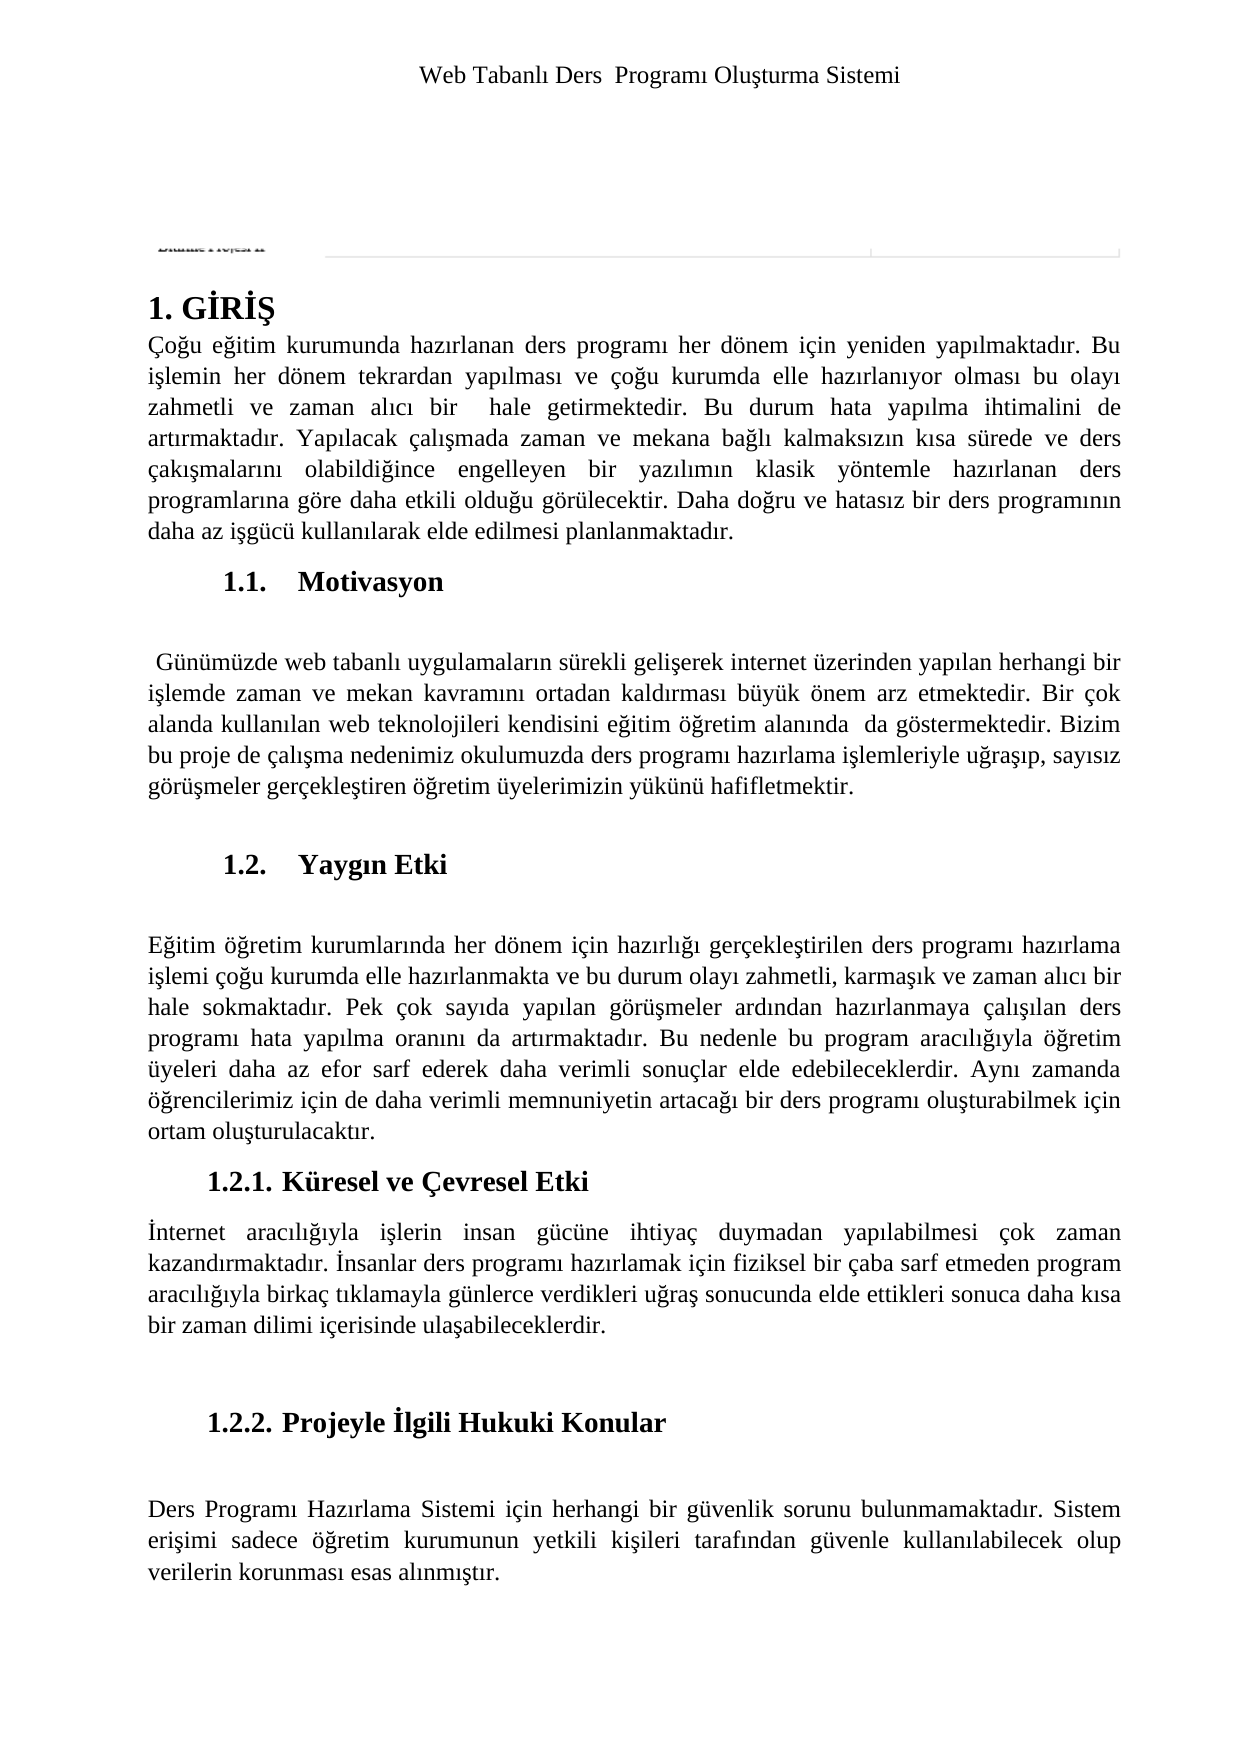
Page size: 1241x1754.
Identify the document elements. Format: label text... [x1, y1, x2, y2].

text Çoğu eğitim kurumunda hazırlanan ders programı her dönem için yeniden yapılmaktadır. Bu işlemin her dönem tekrardan yapılması ve çoğu kurumda elle hazırlanıyor olması bu olayı zahmetli ve zaman alıcı bir hale getirmektedir. Bu durum hata yapılma ihtimalini de artırmaktadır. Yapılacak çalışmada zaman ve mekana bağlı kalmaksızın kısa sürede ve ders çakışmalarını olabildiğince engelleyen bir yazılımın klasik yöntemle hazırlanan ders programlarına göre daha etkili olduğu görülecektir. Daha doğru ve hatasız bir ders programının daha az işgücü kullanılarak elde edilmesi planlanmaktadır. [148, 330, 1122, 545]
subtitle Günümüzde web tabanlı uygulamaların sürekli gelişerek internet üzerinden yapılan herhangi bir işlemde zaman ve mekan kavramını ortadan kaldırması büyük önem arz etmektedir. Bir çok alanda kullanılan web teknolojileri kendisini eğitim öğretim alanında da göstermektedir. Bizim bu proje de çalışma nedenimiz okulumuzda ders programı hazırlama işlemleriyle uğraşıp, sayısız görüşmeler gerçekleştiren öğretim üyelerimizin yükünü hafifletmektir. [148, 647, 1122, 800]
text Ders Programı Hazırlama Sistemi için herhangi bir güvenlik sorunu bulunmamaktadır. Sistem erişimi sadece öğretim kurumunun yetkili kişileri tarafından güvenle kullanılabilecek olup verilerin korunması esas alınmıştır. [148, 1494, 1122, 1585]
text Eğitim öğretim kurumlarında her dönem için hazırlığı gerçekleştirilen ders programı hazırlama işlemi çoğu kurumda elle hazırlanmakta ve bu durum olayı zahmetli, karmaşık ve zaman alıcı bir hale sokmaktadır. Pek çok sayıda yapılan görüşmeler ardından hazırlanmaya çalışılan ders programı hata yapılma oranını da artırmaktadır. Bu nedenle bu program aracılığıyla öğretim üyeleri daha az efor sarf ederek daha verimli sonuçlar elde edebileceklerdir. Aynı zamanda öğrencilerimiz için de daha verimli memnuniyetin artacağı bir ders programı oluşturabilmek için ortam oluşturulacaktır. [148, 930, 1122, 1145]
list Projeyle İlgili Hukuki Konular [207, 1406, 1122, 1439]
subtitle 1. GİRİŞ [148, 288, 1122, 327]
list Küresel ve Çevresel Etki [207, 1164, 1122, 1198]
subtitle Motivasyon [223, 564, 1122, 597]
subtitle Yaygın Etki [223, 847, 1122, 881]
picture [147, 249, 1123, 261]
text İnternet aracılığıyla işlerin insan gücüne ihtiyaç duymadan yapılabilmesi çok zaman kazandırmaktadır. İnsanlar ders programı hazırlamak için fiziksel bir çaba sarf etmeden program aracılığıyla birkaç tıklamayla günlerce verdikleri uğraş sonucunda elde ettikleri sonuca daha kısa bir zaman dilimi içerisinde ulaşabileceklerdir. [148, 1217, 1122, 1339]
